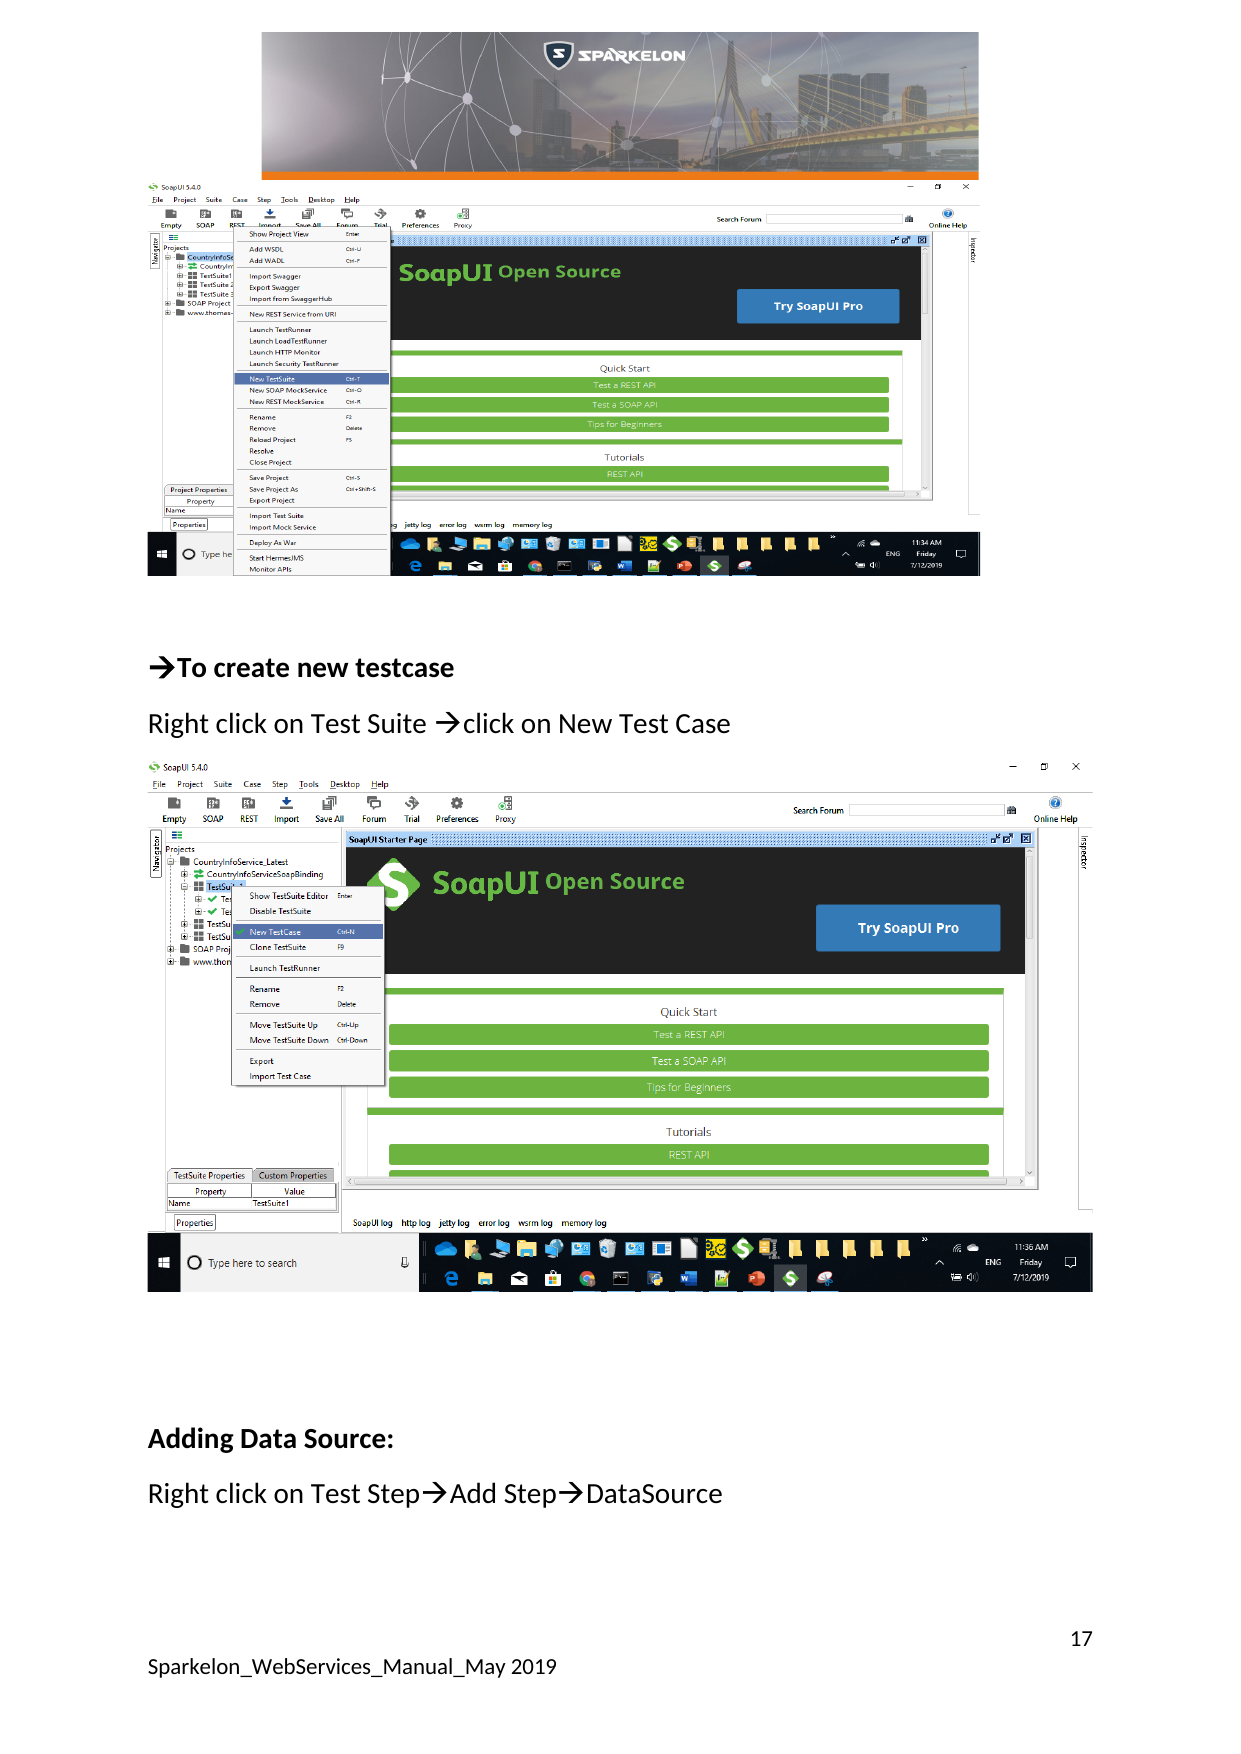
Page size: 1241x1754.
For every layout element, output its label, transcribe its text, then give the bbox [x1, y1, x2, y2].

text Right click on Test Suite click on New Test Case [148, 705, 1093, 740]
picture [261, 32, 979, 180]
text To create new testcase [148, 649, 1093, 685]
text Right click on Test StepAdd StepDataSource [148, 1475, 1093, 1511]
picture [147, 181, 981, 576]
text Adding Data Source: [148, 1420, 1093, 1456]
picture [147, 759, 1093, 1292]
